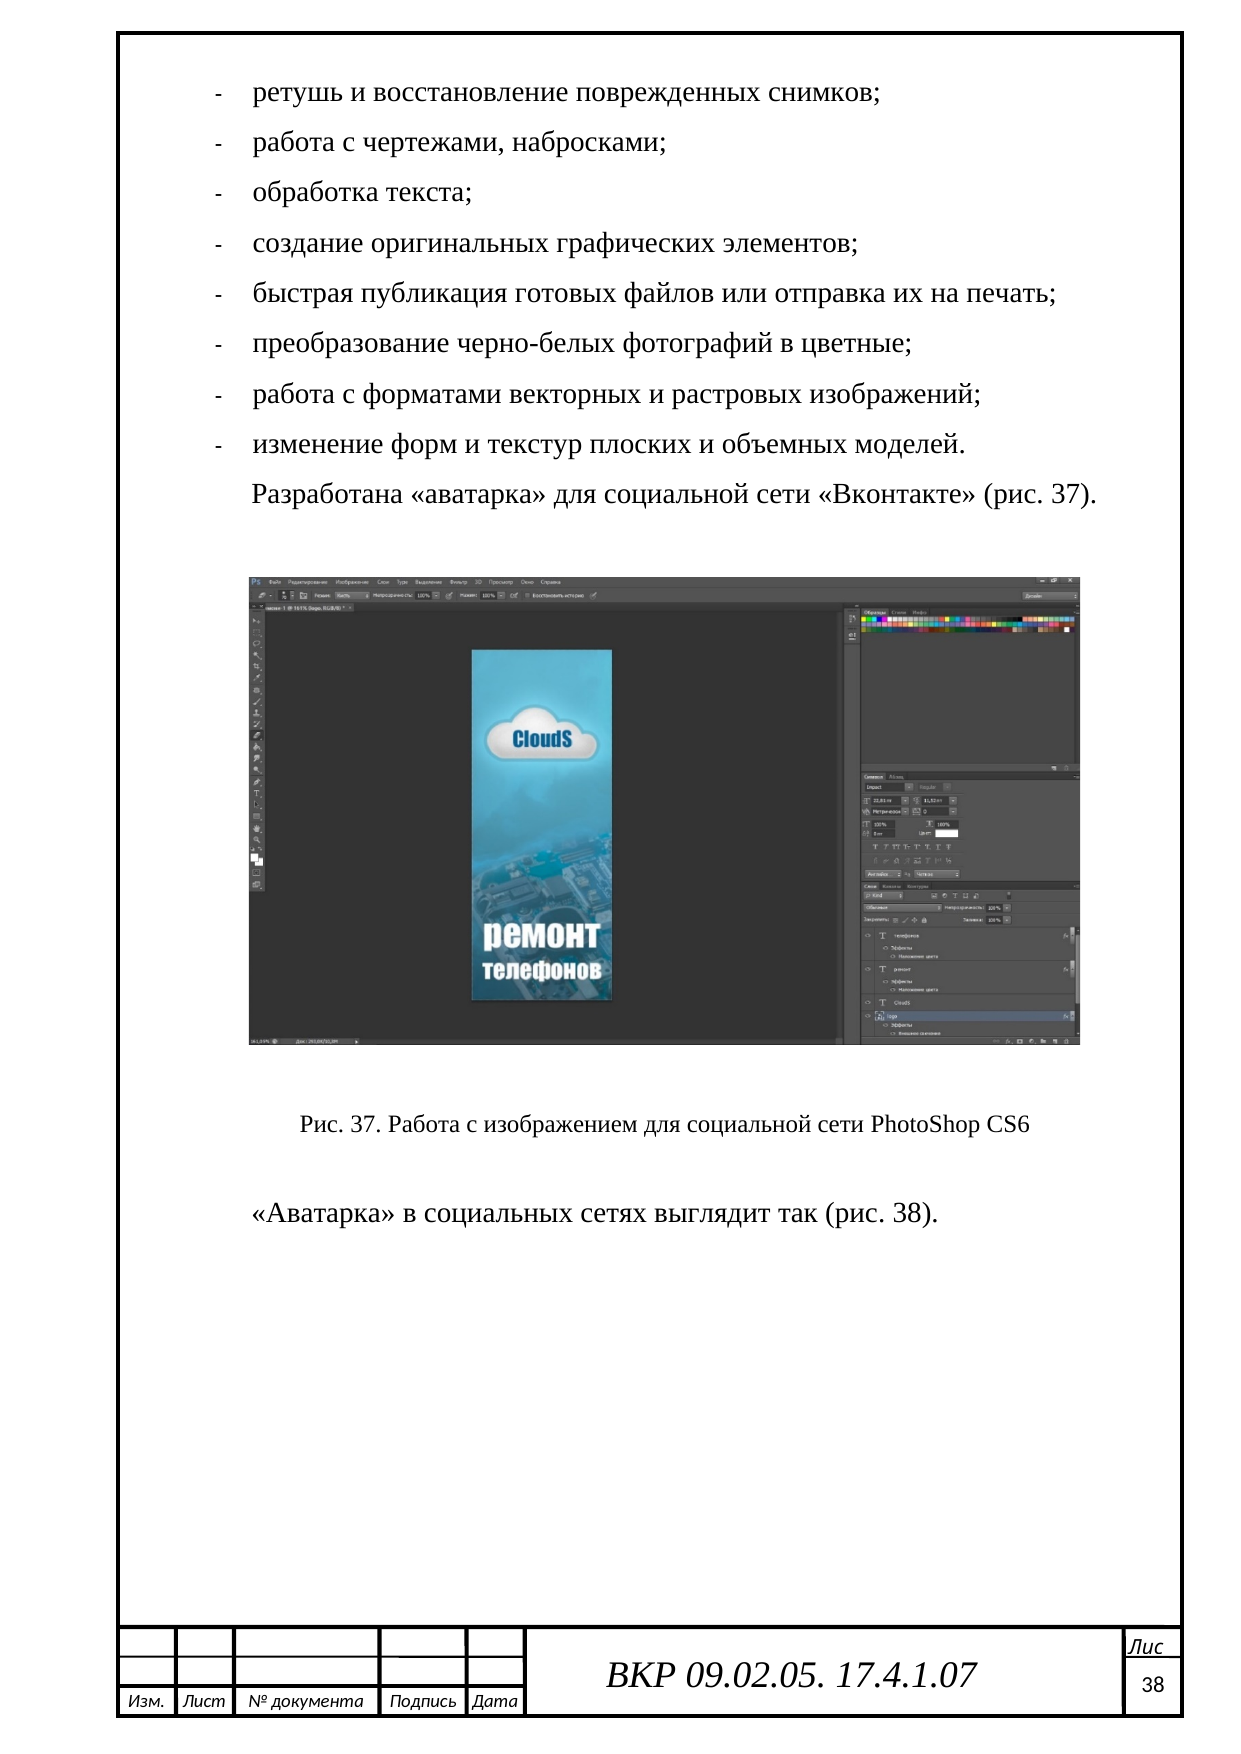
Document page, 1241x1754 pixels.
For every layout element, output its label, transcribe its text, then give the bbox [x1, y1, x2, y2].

list ретушь и восстановление поврежденных снимков; [215, 74, 1152, 107]
list изменение форм и текстур плоских и объемных моделей. [215, 426, 1152, 459]
picture [248, 577, 1080, 1045]
list работа с чертежами, набросками; [215, 124, 1152, 158]
list обработка текста; [215, 174, 1152, 208]
text Рис. 37. Работа с изображением для социальной сети PhotoShop CS6 [177, 1109, 1152, 1137]
text «Аватарка» в социальных сетях выглядит так (рис. 38). [177, 1195, 1152, 1228]
list создание оригинальных графических элементов; [215, 225, 1152, 258]
list быстрая публикация готовых файлов или отправка их на печать; [215, 275, 1152, 309]
list преобразование черно-белых фотографий в цветные; [215, 325, 1152, 359]
text Разработана «аватарка» для социальной сети «Вконтакте» (рис. 37). [177, 476, 1152, 510]
list работа с форматами векторных и растровых изображений; [215, 376, 1152, 409]
